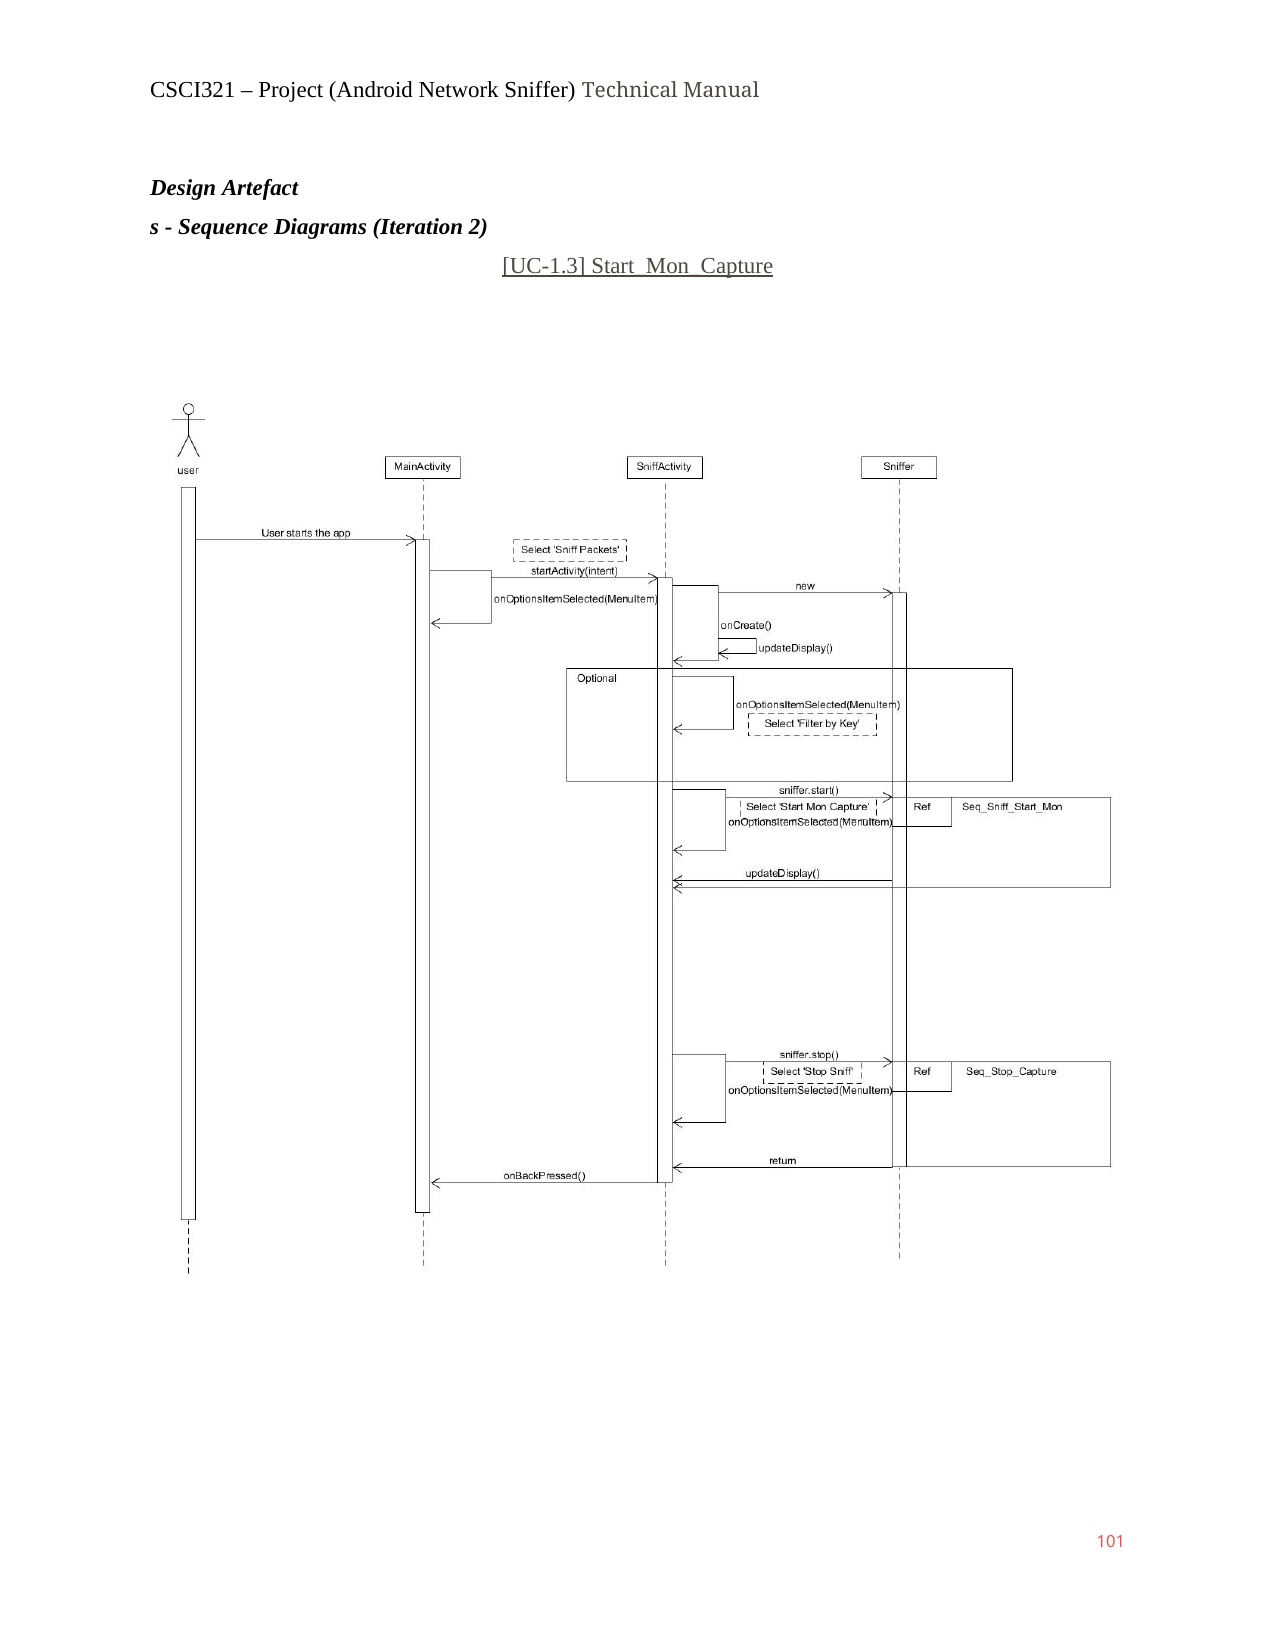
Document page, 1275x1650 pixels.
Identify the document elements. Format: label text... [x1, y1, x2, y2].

text [UC-1.3] Start_Mon_Capture [150, 253, 1125, 279]
picture [150, 388, 1125, 1303]
text Design Artefact [150, 174, 1125, 201]
text s - Sequence Diagrams (Iteration 2) [150, 213, 1125, 240]
